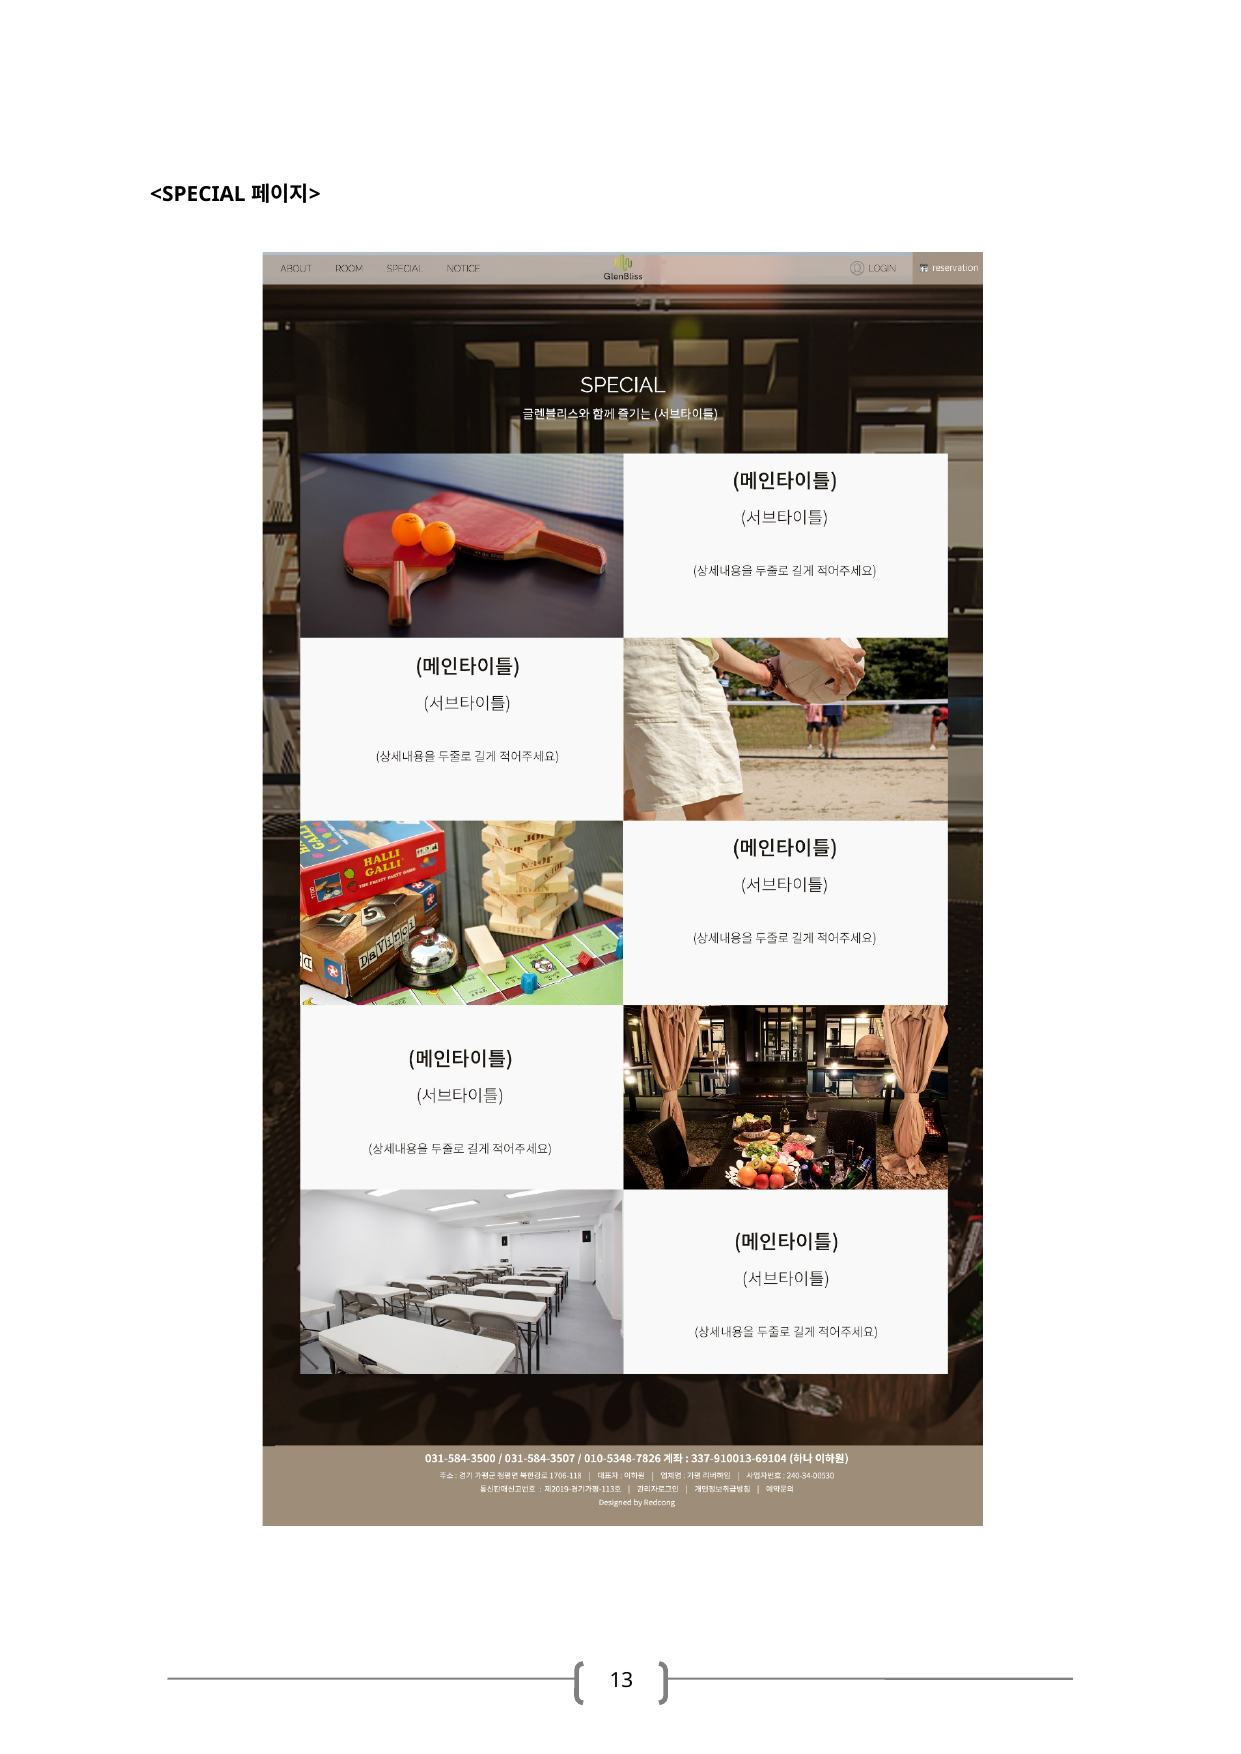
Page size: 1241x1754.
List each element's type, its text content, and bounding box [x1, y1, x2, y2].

picture [262, 252, 983, 1526]
text <SPECIAL 페이지> [150, 177, 1090, 207]
